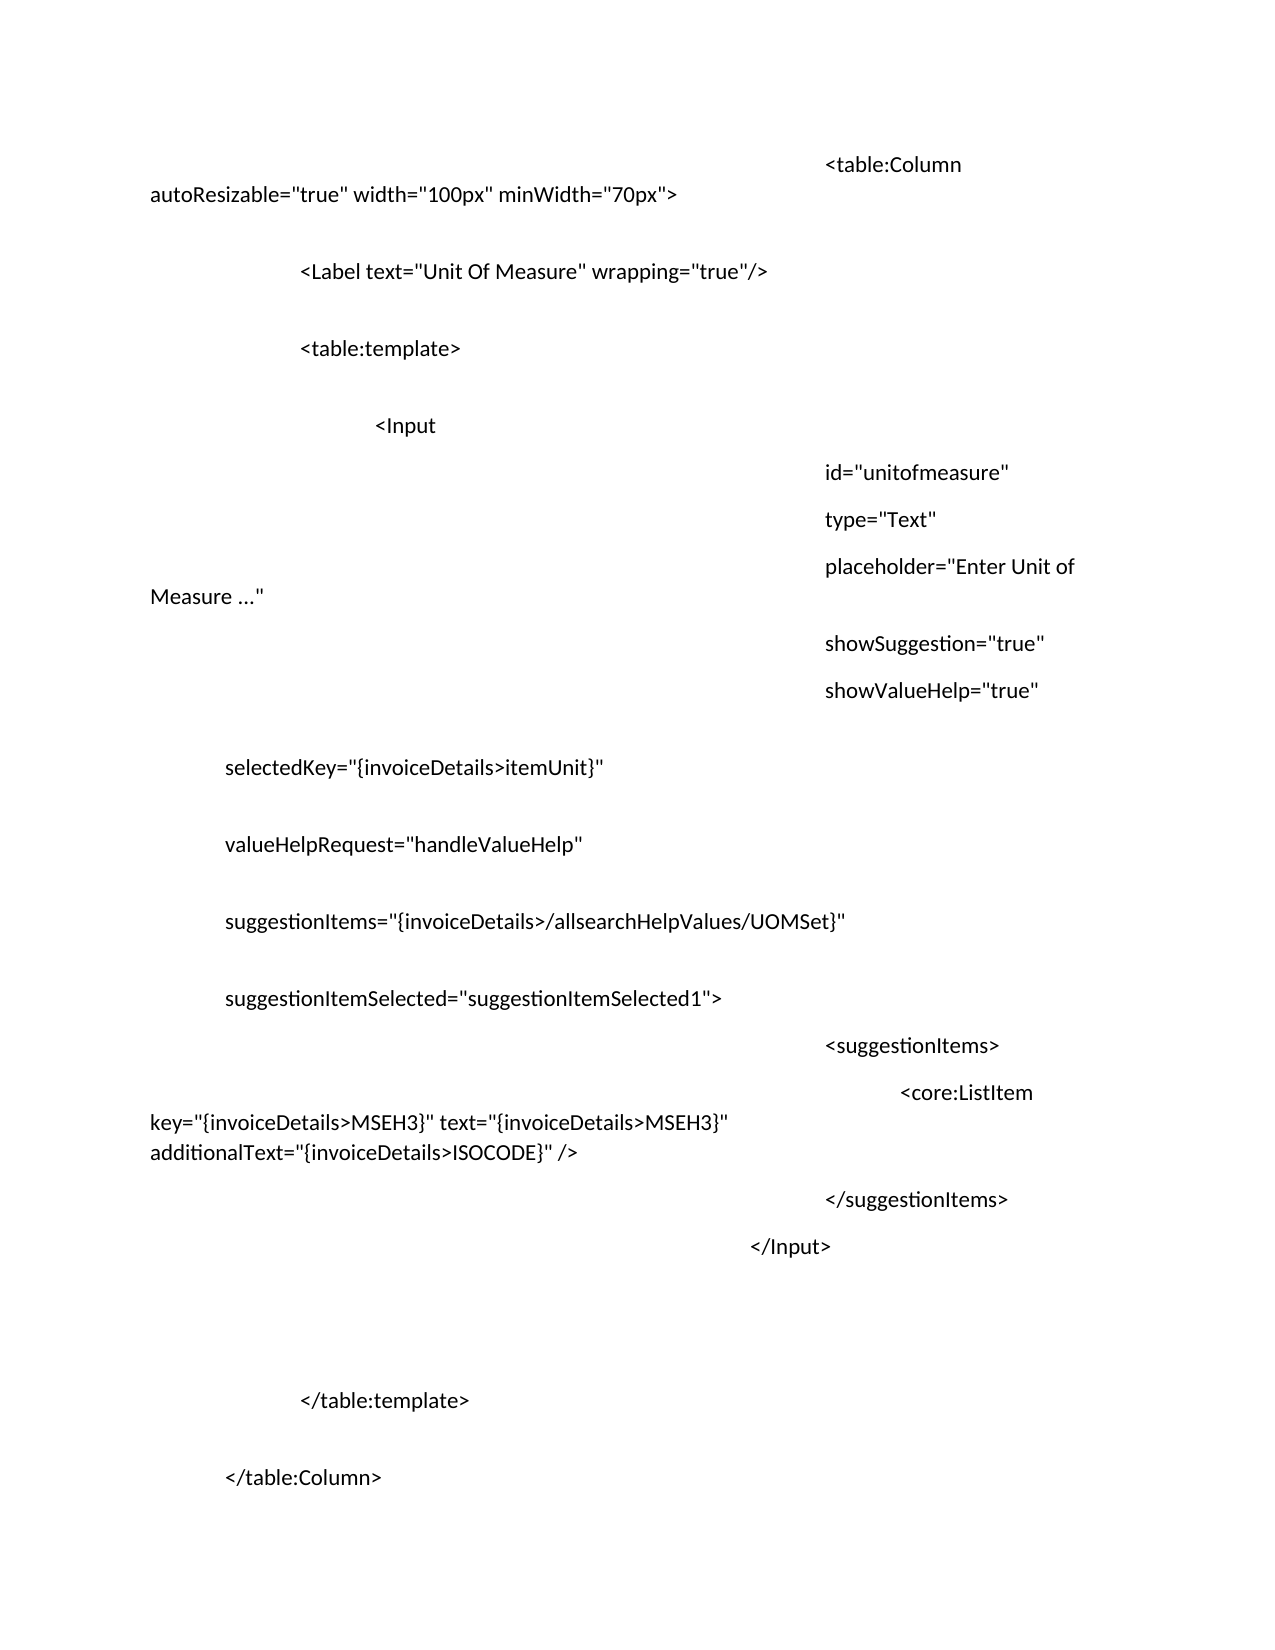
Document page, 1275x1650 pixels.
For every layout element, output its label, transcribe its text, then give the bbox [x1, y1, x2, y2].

text <table:template> [150, 304, 1125, 362]
text id="unitofmeasure" [150, 458, 1125, 486]
text type="Text" [150, 505, 1125, 533]
text <Input [150, 381, 1125, 439]
text placeholder="Enter Unit of Measure ..." [150, 552, 1125, 610]
text showSuggestion="true" [150, 629, 1125, 657]
text suggestionItemSelected="suggestionItemSelected1"> [150, 954, 1125, 1012]
text <suggestionItems> [150, 1031, 1125, 1059]
text </table:template> [150, 1356, 1125, 1414]
text <core:ListItem key="{invoiceDetails>MSEH3}" text="{invoiceDetails>MSEH3}" additionalText="{invoiceDetails>ISOCODE}" /> [150, 1078, 1125, 1167]
text selectedKey="{invoiceDetails>itemUnit}" [150, 723, 1125, 781]
text </suggestionItems> [150, 1185, 1125, 1213]
text </Input> [150, 1232, 1125, 1260]
text suggestionItems="{invoiceDetails>/allsearchHelpValues/UOMSet}" [150, 877, 1125, 935]
text valueHelpRequest="handleValueHelp" [150, 800, 1125, 858]
text </table:Column> [150, 1433, 1125, 1492]
text showValueHelp="true" [150, 676, 1125, 704]
text <Label text="Unit Of Measure" wrapping="true"/> [150, 227, 1125, 285]
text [150, 150, 1125, 208]
